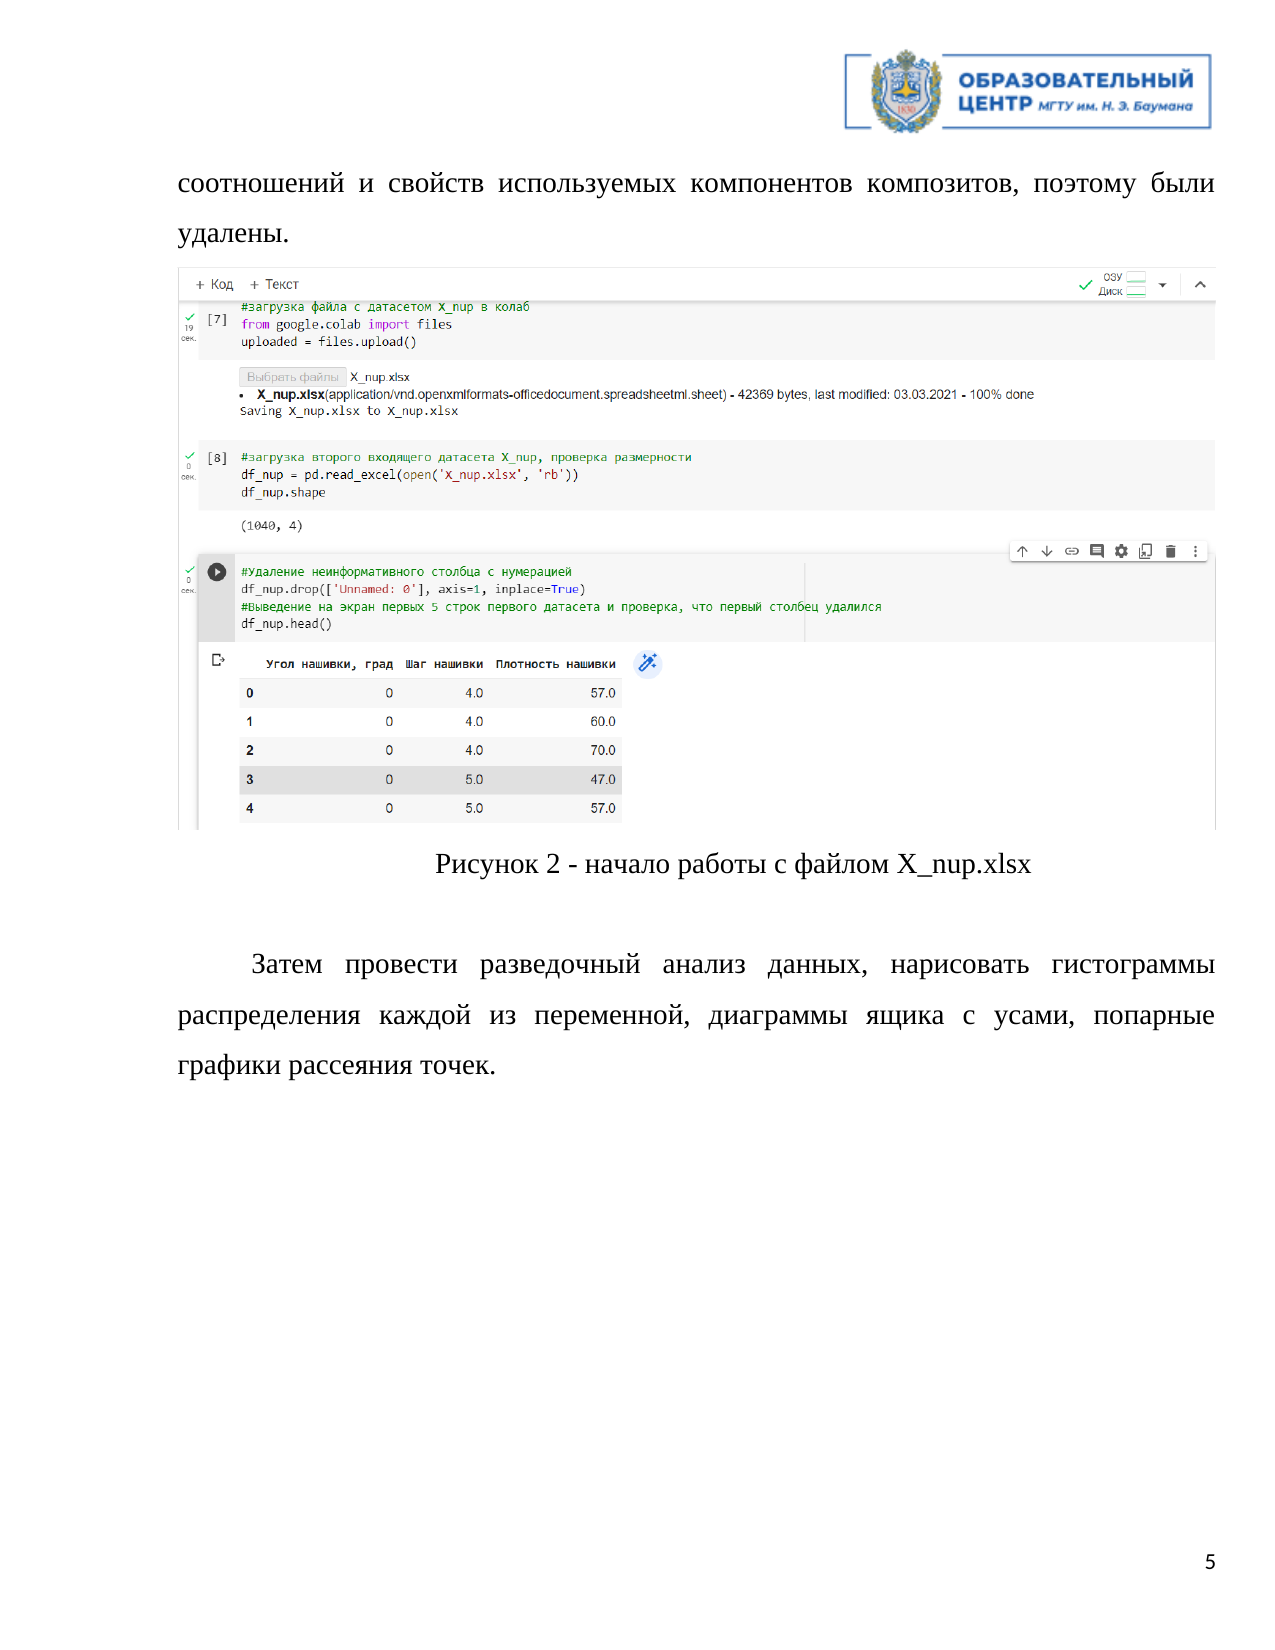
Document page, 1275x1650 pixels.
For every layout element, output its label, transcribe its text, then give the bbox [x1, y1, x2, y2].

picture [177, 265, 1216, 830]
picture [814, 26, 1262, 149]
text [177, 118, 1216, 249]
text Затем провести разведочный анализ данных, нарисовать гистограммы распределения каждой из переменной, диаграммы ящика с усами, попарные графики рассеяния точек. [177, 947, 1216, 1081]
text Рисунок 2 - начало работы с файлом X_nup.xlsx [177, 846, 1216, 879]
